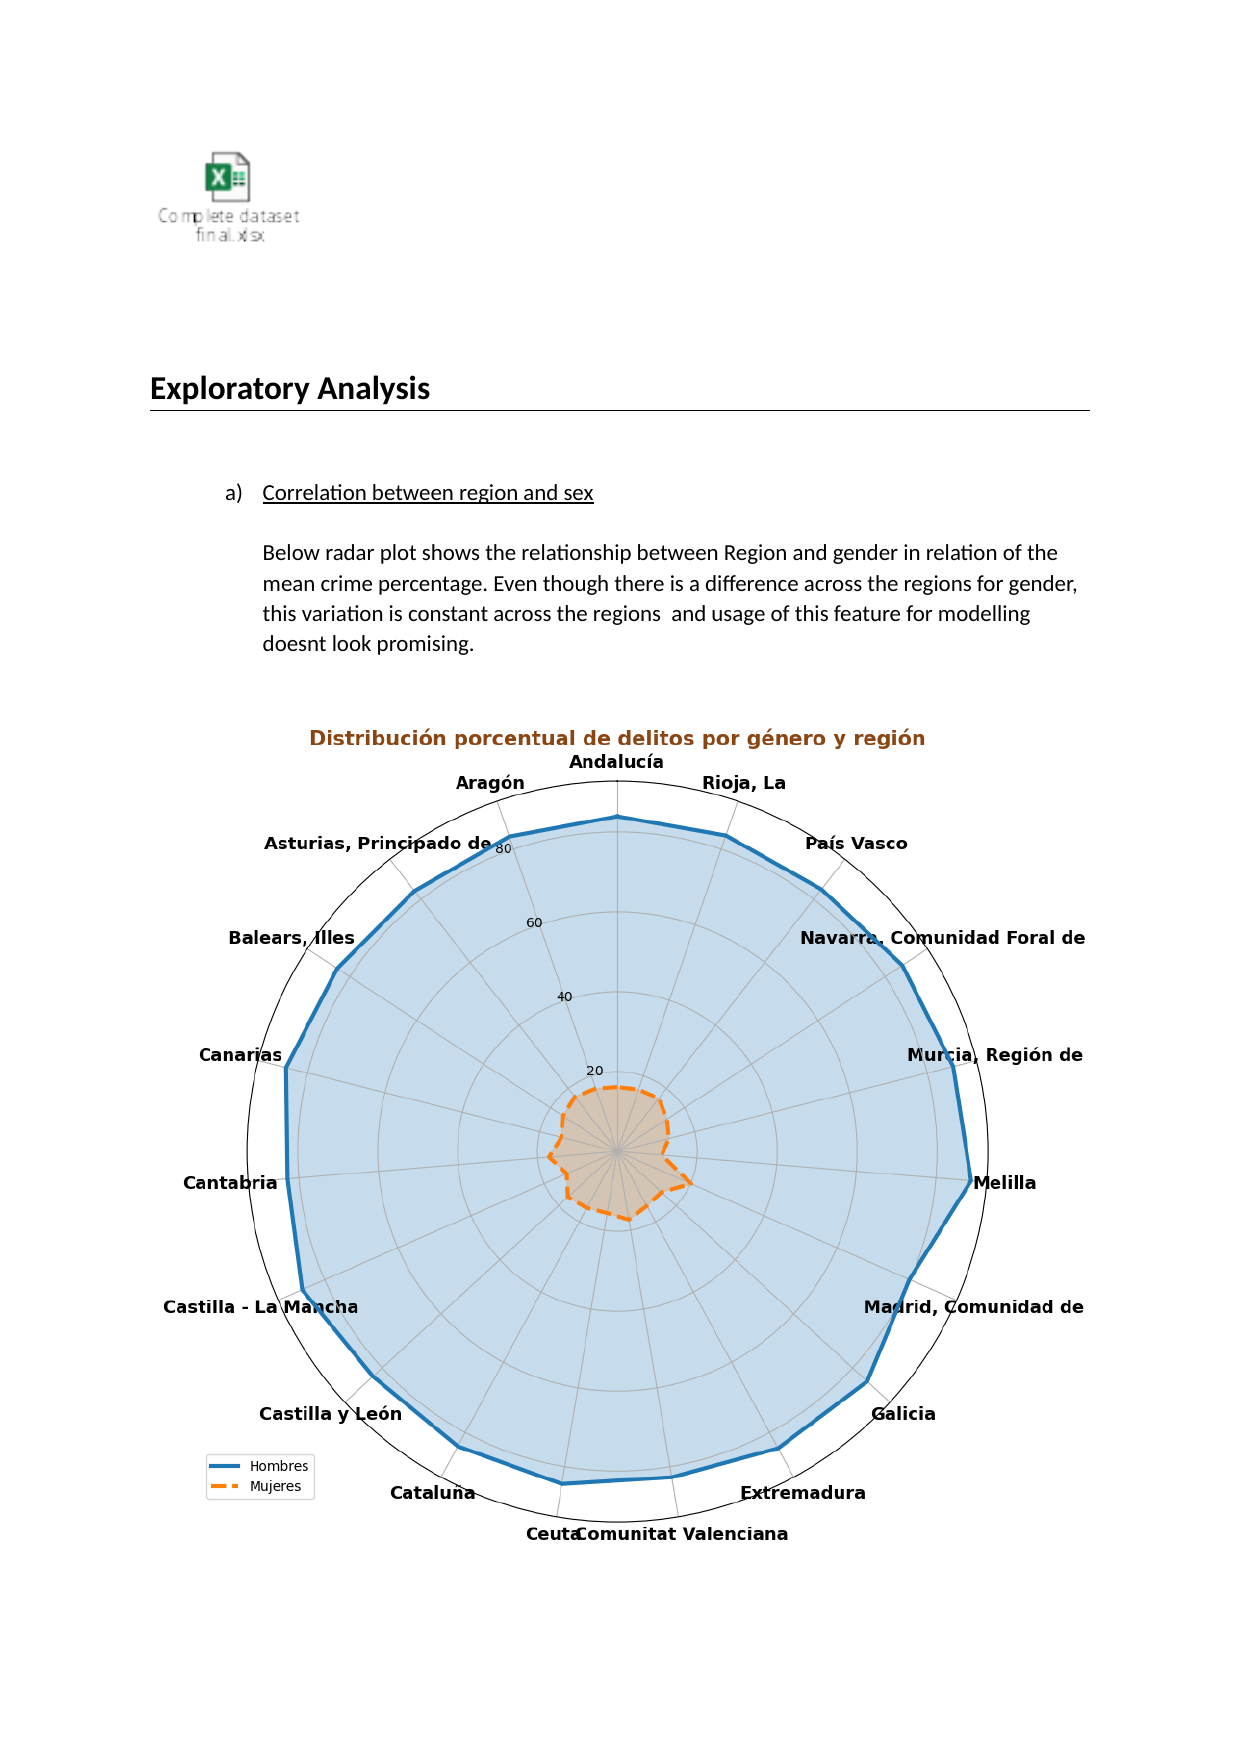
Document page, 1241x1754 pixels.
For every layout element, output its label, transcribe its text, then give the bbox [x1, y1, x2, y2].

list Below radar plot shows the relationship between Region and gender in relation of the mean crime percentage. Even though there is a difference across the regions for gender, this variation is constant across the regions and usage of this feature for modelling doesnt look promising. [262, 538, 1090, 657]
list Correlation between region and sex [225, 478, 1090, 506]
picture [153, 720, 1094, 1553]
text Exploratory Analysis [150, 367, 1090, 410]
